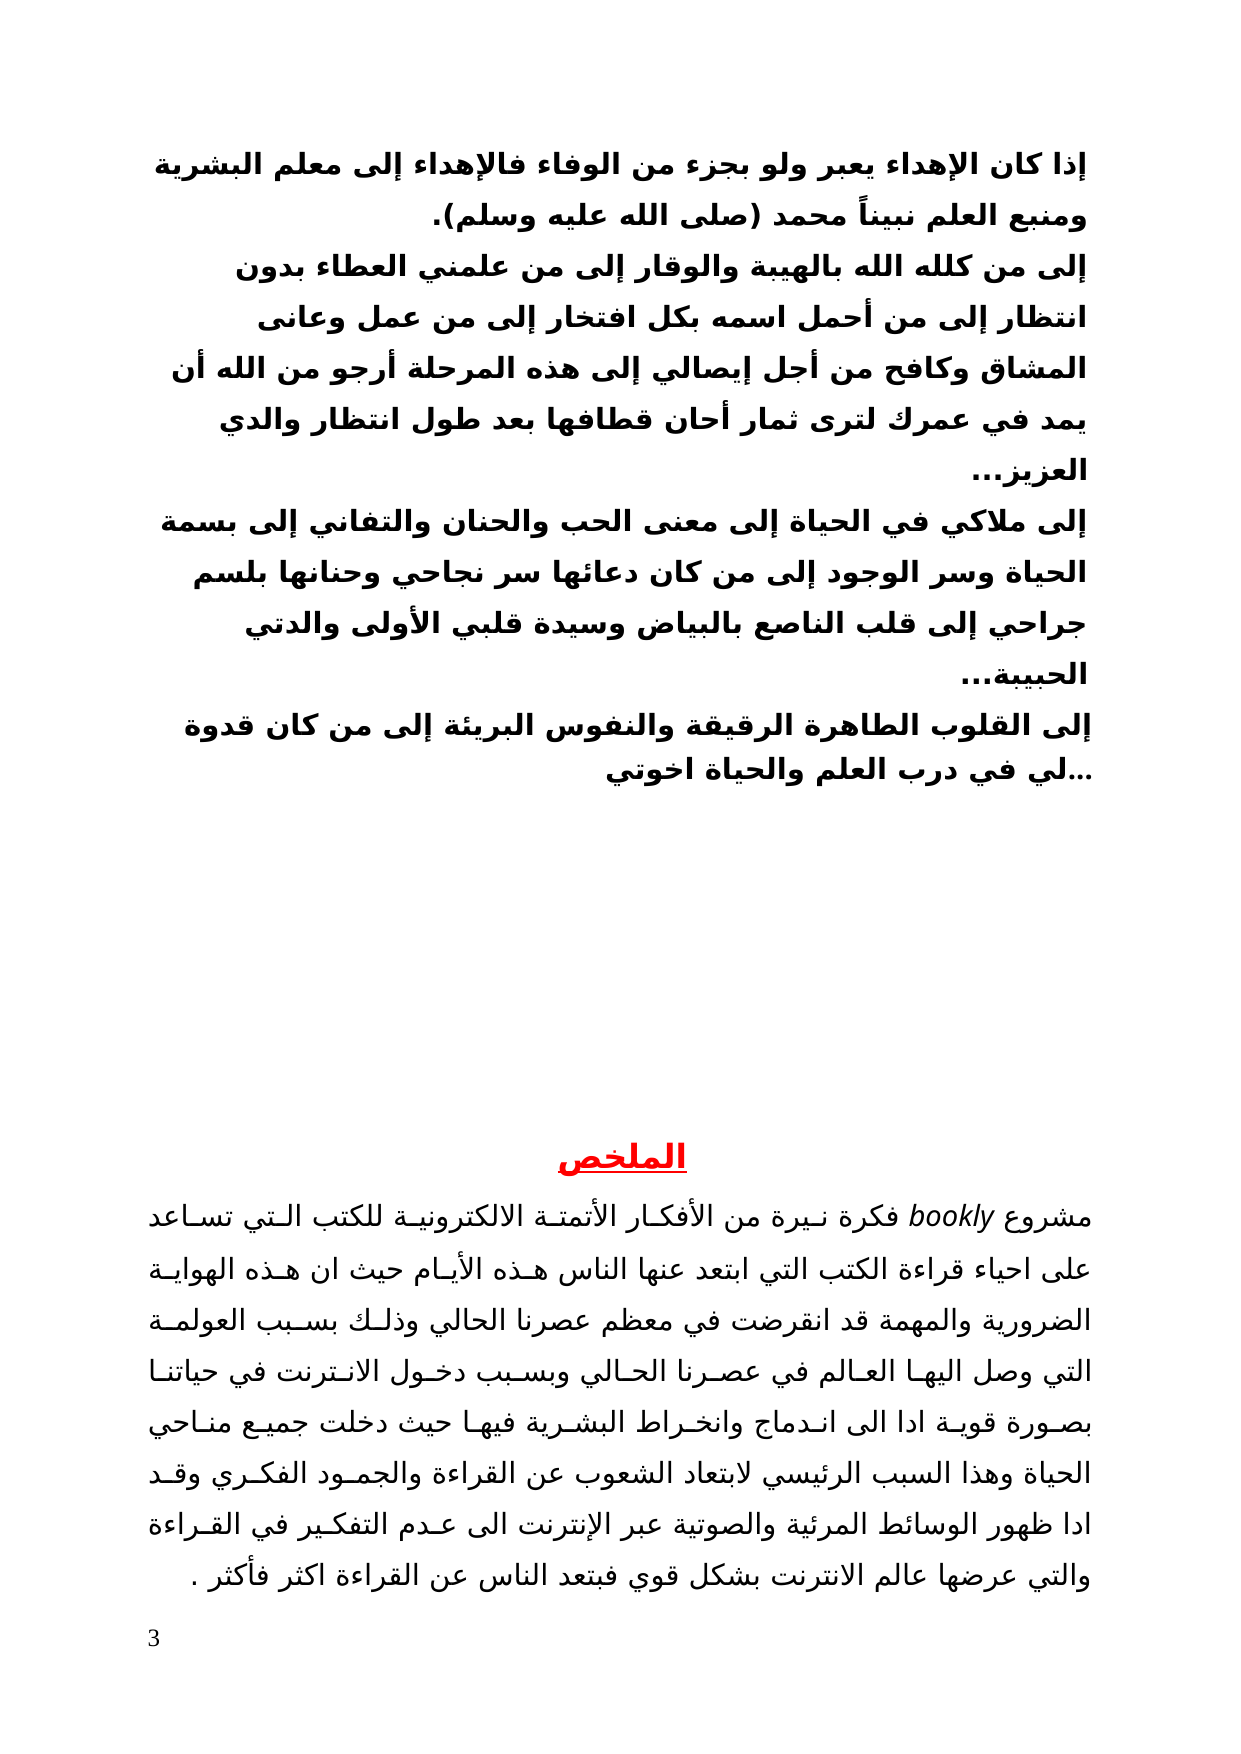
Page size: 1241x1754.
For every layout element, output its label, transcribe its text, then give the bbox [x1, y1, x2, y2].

text مشروع bookly فكرة نيرة من الأفكار الأتمتة الالكترونية للكتب التي تساعد على احياء قراءة الكتب التي ابتعد عنها الناس هذه الأيام حيث ان هذه الهواية الضرورية والمهمة قد انقرضت في معظم عصرنا الحالي وذلك بسبب العولمة التي وصل اليها العالم في عصرنا الحالي وبسبب دخول الانترنت في حياتنا بصورة قوية ادا الى اندماج وانخراط البشرية فيها حيث دخلت جميع مناحي الحياة وهذا السبب الرئيسي لابتعاد الشعوب عن القراءة والجمود الفكري وقد ادا ظهور الوسائط المرئية والصوتية عبر الإنترنت الى عدم التفكير في القراءة والتي عرضها عالم الانترنت بشكل قوي فبتعد الناس عن القراءة اكثر فأكثر . [148, 1196, 1092, 1592]
text الملخص [152, 1137, 1092, 1176]
text إلى من كلله الله بالهيبة والوقار إلى من علمني العطاء بدون انتظار إلى من أحمل اسمه بكل افتخار إلى من عمل وعانى المشاق وكافح من أجل إيصالي إلى هذه المرحلة أرجو من الله أن يمد في عمرك لترى ثمار أحان قطافها بعد طول انتظار والدي العزيز... [148, 249, 1088, 487]
text إذا كان الإهداء يعبر ولو بجزء من الوفاء فالإهداء إلى معلم البشرية ومنبع العلم نبيناً محمد (صلى الله عليه وسلم). [148, 148, 1088, 233]
text إلى القلوب الطاهرة الرقيقة والنفوس البريئة إلى من كان قدوة لي في درب العلم والحياة اخوتي... [148, 708, 1092, 788]
text إلى ملاكي في الحياة إلى معنى الحب والحنان والتفاني إلى بسمة الحياة وسر الوجود إلى من كان دعائها سر نجاحي وحنانها بلسم جراحي إلى قلب الناصع بالبياض وسيدة قلبي الأولى والدتي الحبيبة... [148, 504, 1088, 691]
